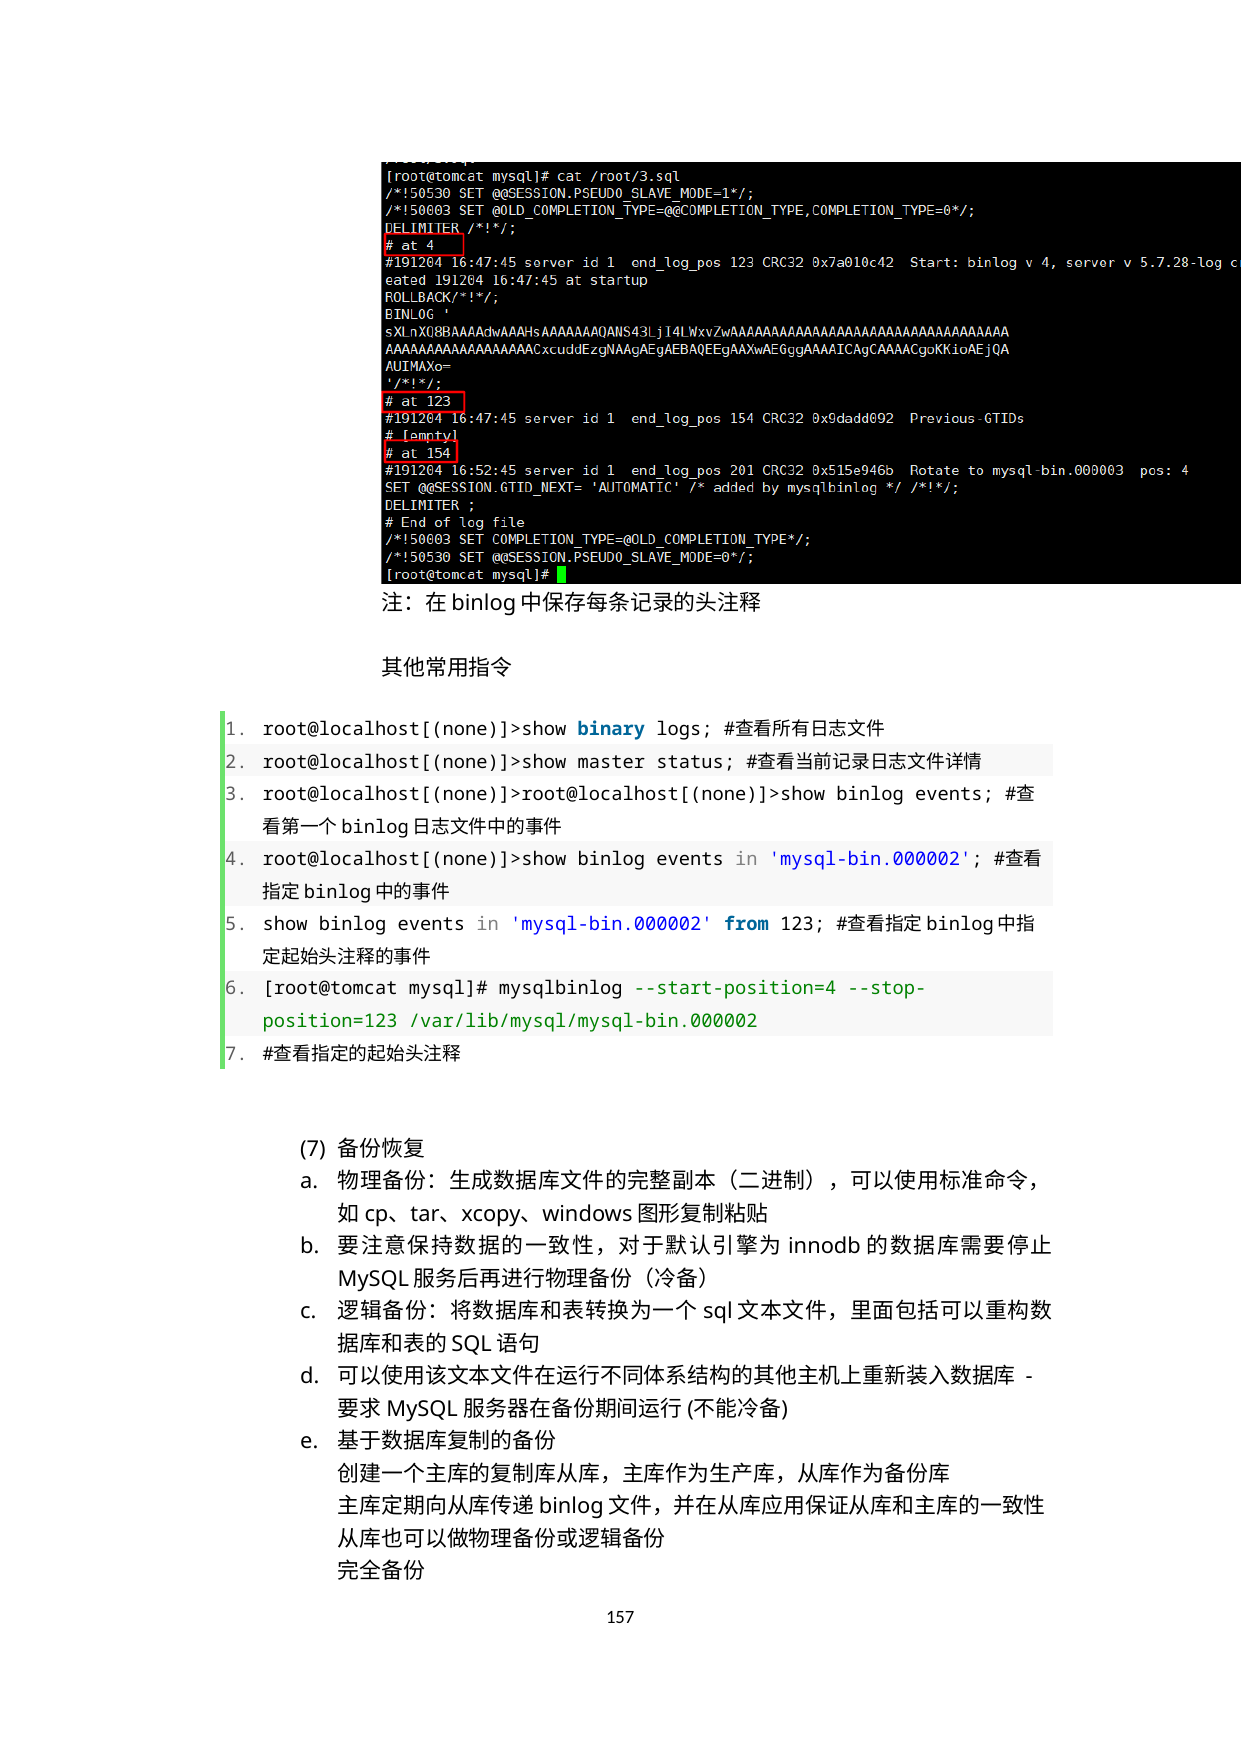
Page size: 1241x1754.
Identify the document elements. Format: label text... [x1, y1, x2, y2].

list root@localhost[(none)]>show binlog events in 'mysql-bin.000002'; #查看指定binlog中的事件 [225, 841, 1053, 906]
list 创建一个主库的复制库从库，主库作为生产库，从库作为备份库 [337, 1455, 1053, 1488]
list 备份恢复 [300, 1130, 1053, 1163]
picture [381, 162, 1241, 584]
list 逻辑备份：将数据库和表转换为一个sql文本文件，里面包括可以重构数据库和表的SQL语句 [300, 1293, 1053, 1358]
list show binlog events in 'mysql-bin.000002' from 123; #查看指定binlog中指定起始头注释的事件 [225, 906, 1053, 971]
list root@localhost[(none)]>show master status; #查看当前记录日志文件详情 [225, 744, 1053, 776]
list 其他常用指令 [337, 649, 1053, 682]
list #查看指定的起始头注释 [225, 1036, 1053, 1069]
list 从库也可以做物理备份或逻辑备份 [337, 1520, 1053, 1553]
list 注：在binlog中保存每条记录的头注释 [337, 584, 1053, 617]
list 物理备份：生成数据库文件的完整副本（二进制），可以使用标准命令，如 cp、tar、xcopy、windows图形复制粘贴 [300, 1163, 1053, 1228]
list 完全备份 [337, 1553, 1053, 1585]
list 可以使用该文本文件在运行不同体系结构的其他主机上重新装入数据库 - 要求 MySQL 服务器在备份期间运行 (不能冷备) [300, 1358, 1053, 1423]
list root@localhost[(none)]>show binary logs; #查看所有日志文件 [225, 711, 1053, 744]
list 基于数据库复制的备份 [300, 1423, 1053, 1455]
list 主库定期向从库传递binlog文件，并在从库应用保证从库和主库的一致性 [337, 1488, 1053, 1520]
list root@localhost[(none)]>root@localhost[(none)]>show binlog events; #查看第一个binlog日志文件中的事件 [225, 776, 1053, 841]
list 要注意保持数据的一致性，对于默认引擎为innodb的数据库需要停止MySQL服务后再进行物理备份（冷备） [300, 1228, 1053, 1293]
list [root@tomcat mysql]# mysqlbinlog --start-position=4 --stop-position=123 /var/lib/mysql/mysql-bin.000002 [225, 971, 1053, 1036]
